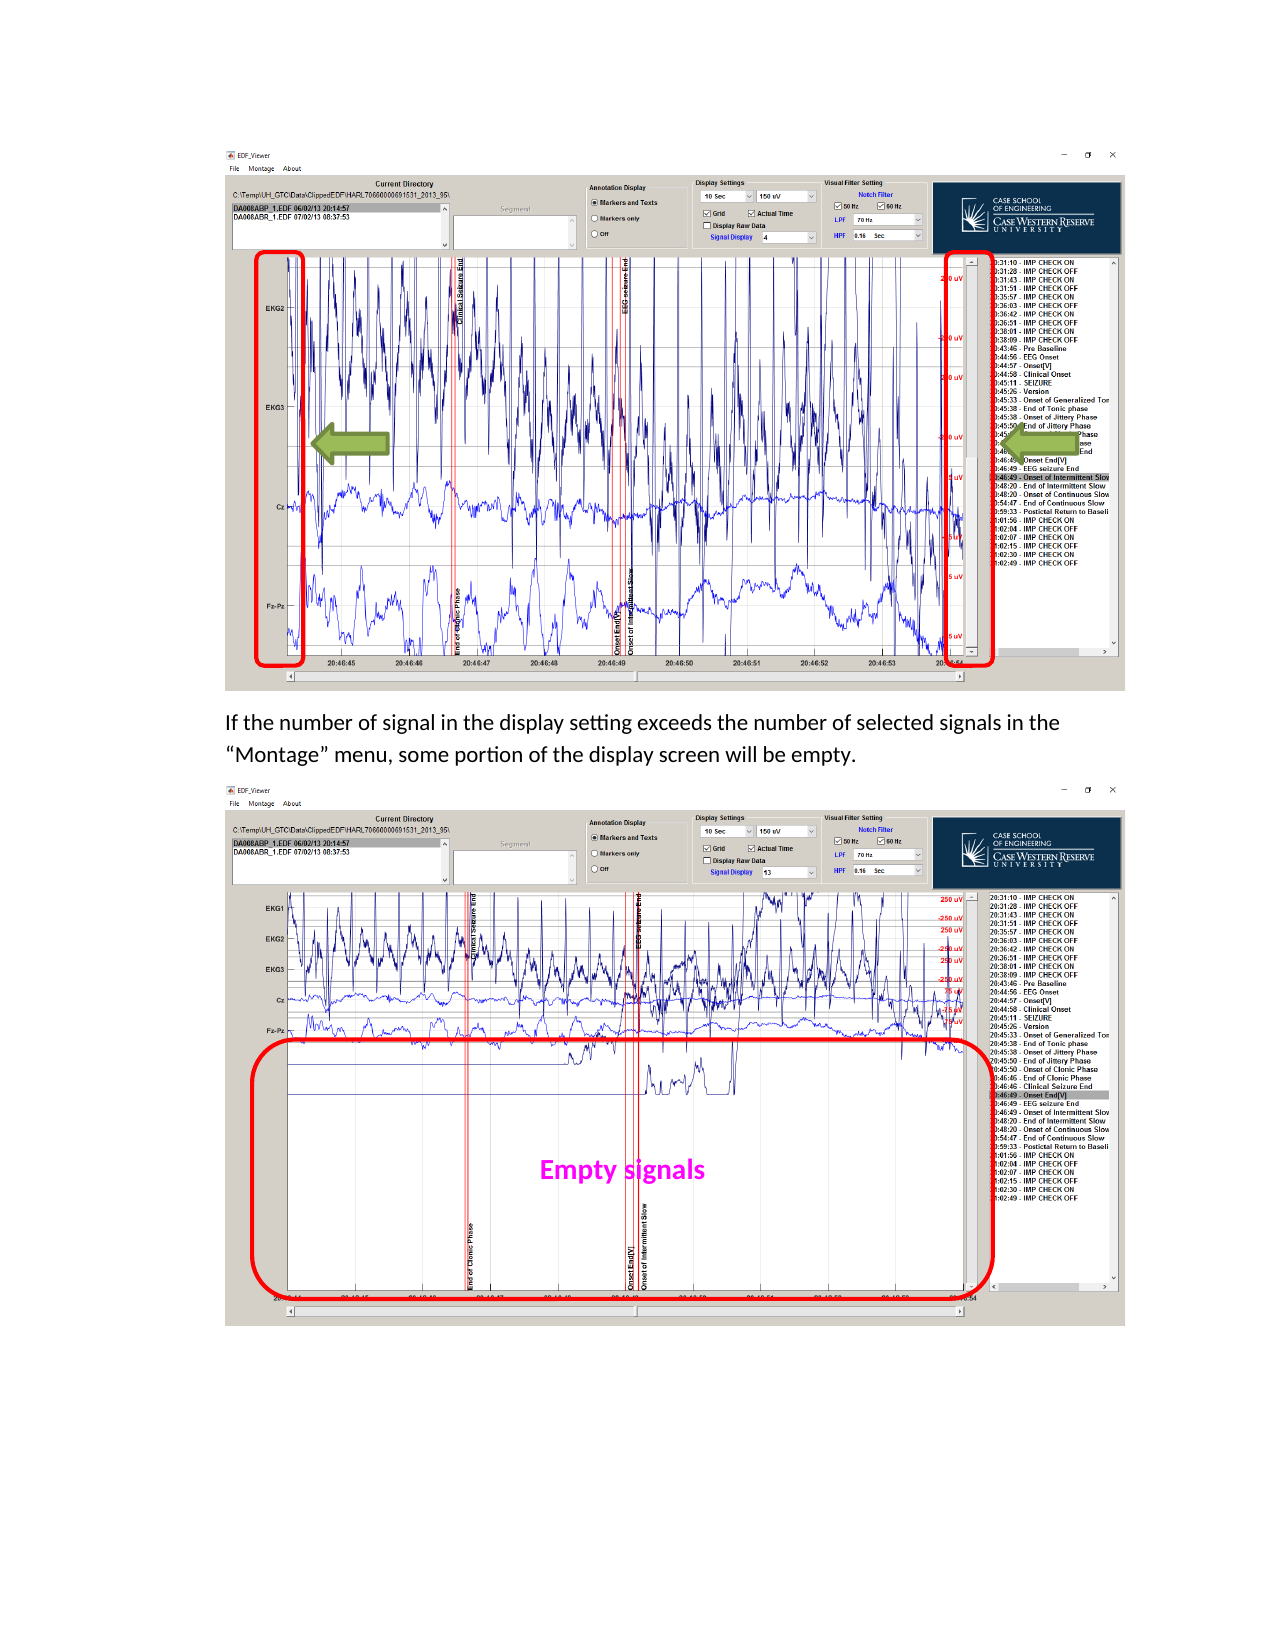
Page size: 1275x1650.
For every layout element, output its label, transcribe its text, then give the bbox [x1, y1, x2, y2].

picture [225, 784, 1125, 1326]
text If the number of signal in the display setting exceeds the number of selected signals in the “Montage” menu, some portion of the display screen will be empty. [225, 708, 1125, 768]
picture [225, 150, 1125, 691]
